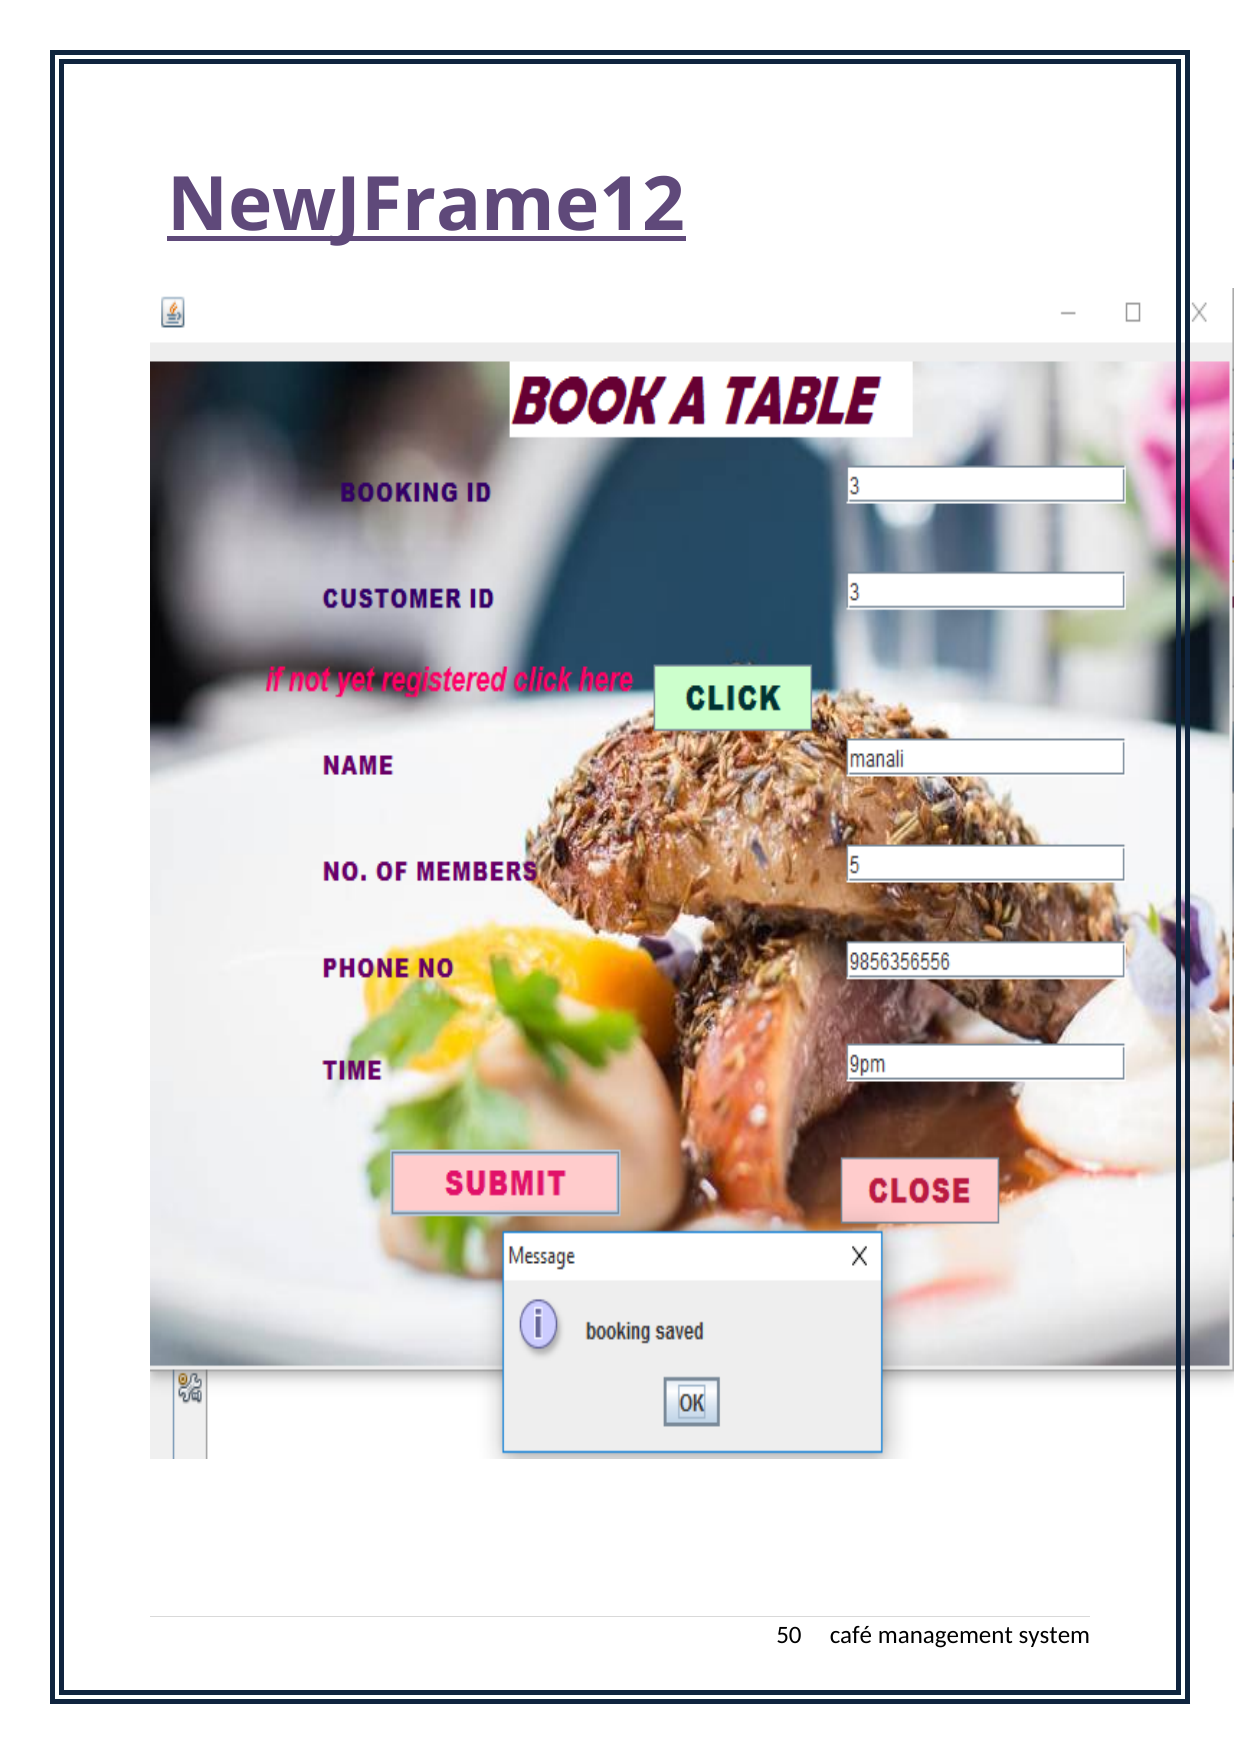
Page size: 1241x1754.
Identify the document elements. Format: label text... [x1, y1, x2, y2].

picture [150, 288, 1176, 1459]
picture [1190, 288, 1234, 1459]
picture [1181, 288, 1185, 1459]
text NewJFrame12 [150, 150, 1090, 252]
